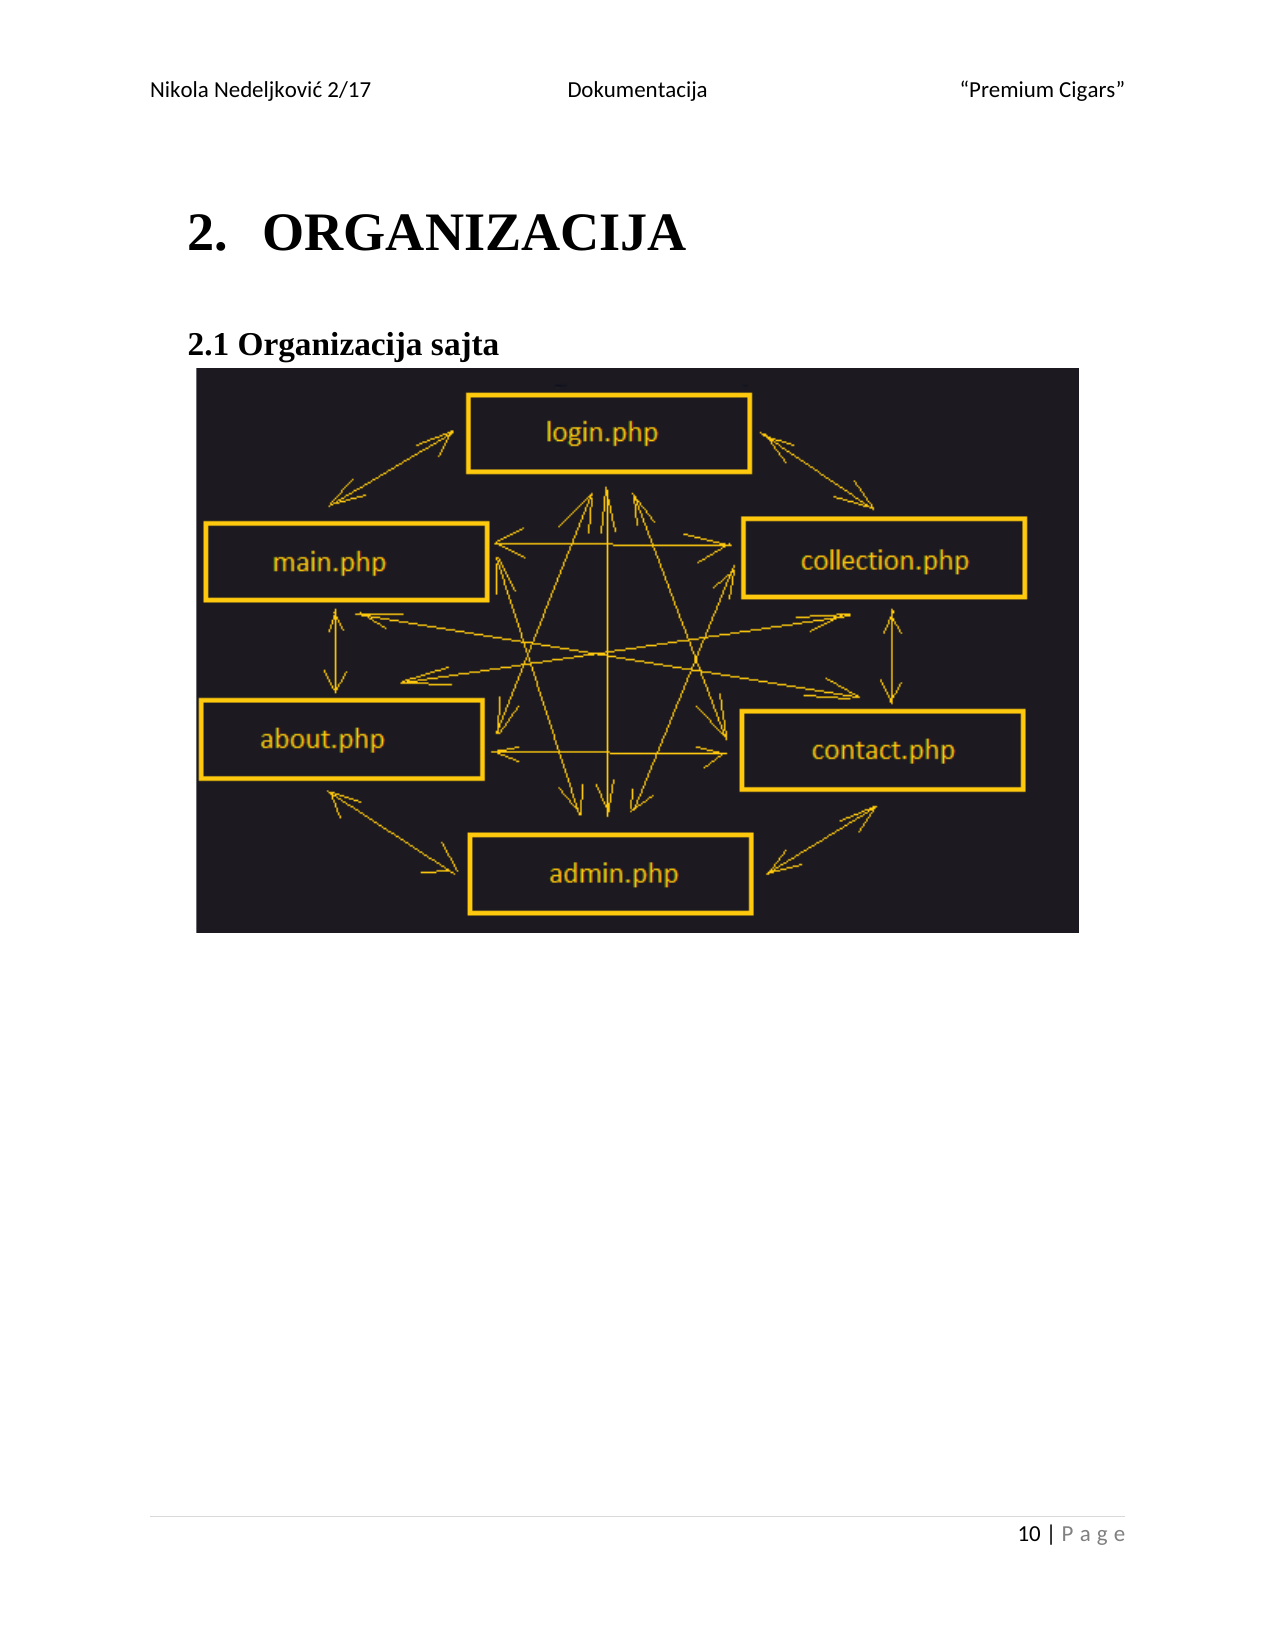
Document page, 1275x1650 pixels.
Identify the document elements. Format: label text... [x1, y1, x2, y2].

subtitle Organizacija sajta [187, 324, 1125, 363]
picture [196, 368, 1079, 933]
subtitle ORGANIZACIJA [187, 200, 1125, 262]
